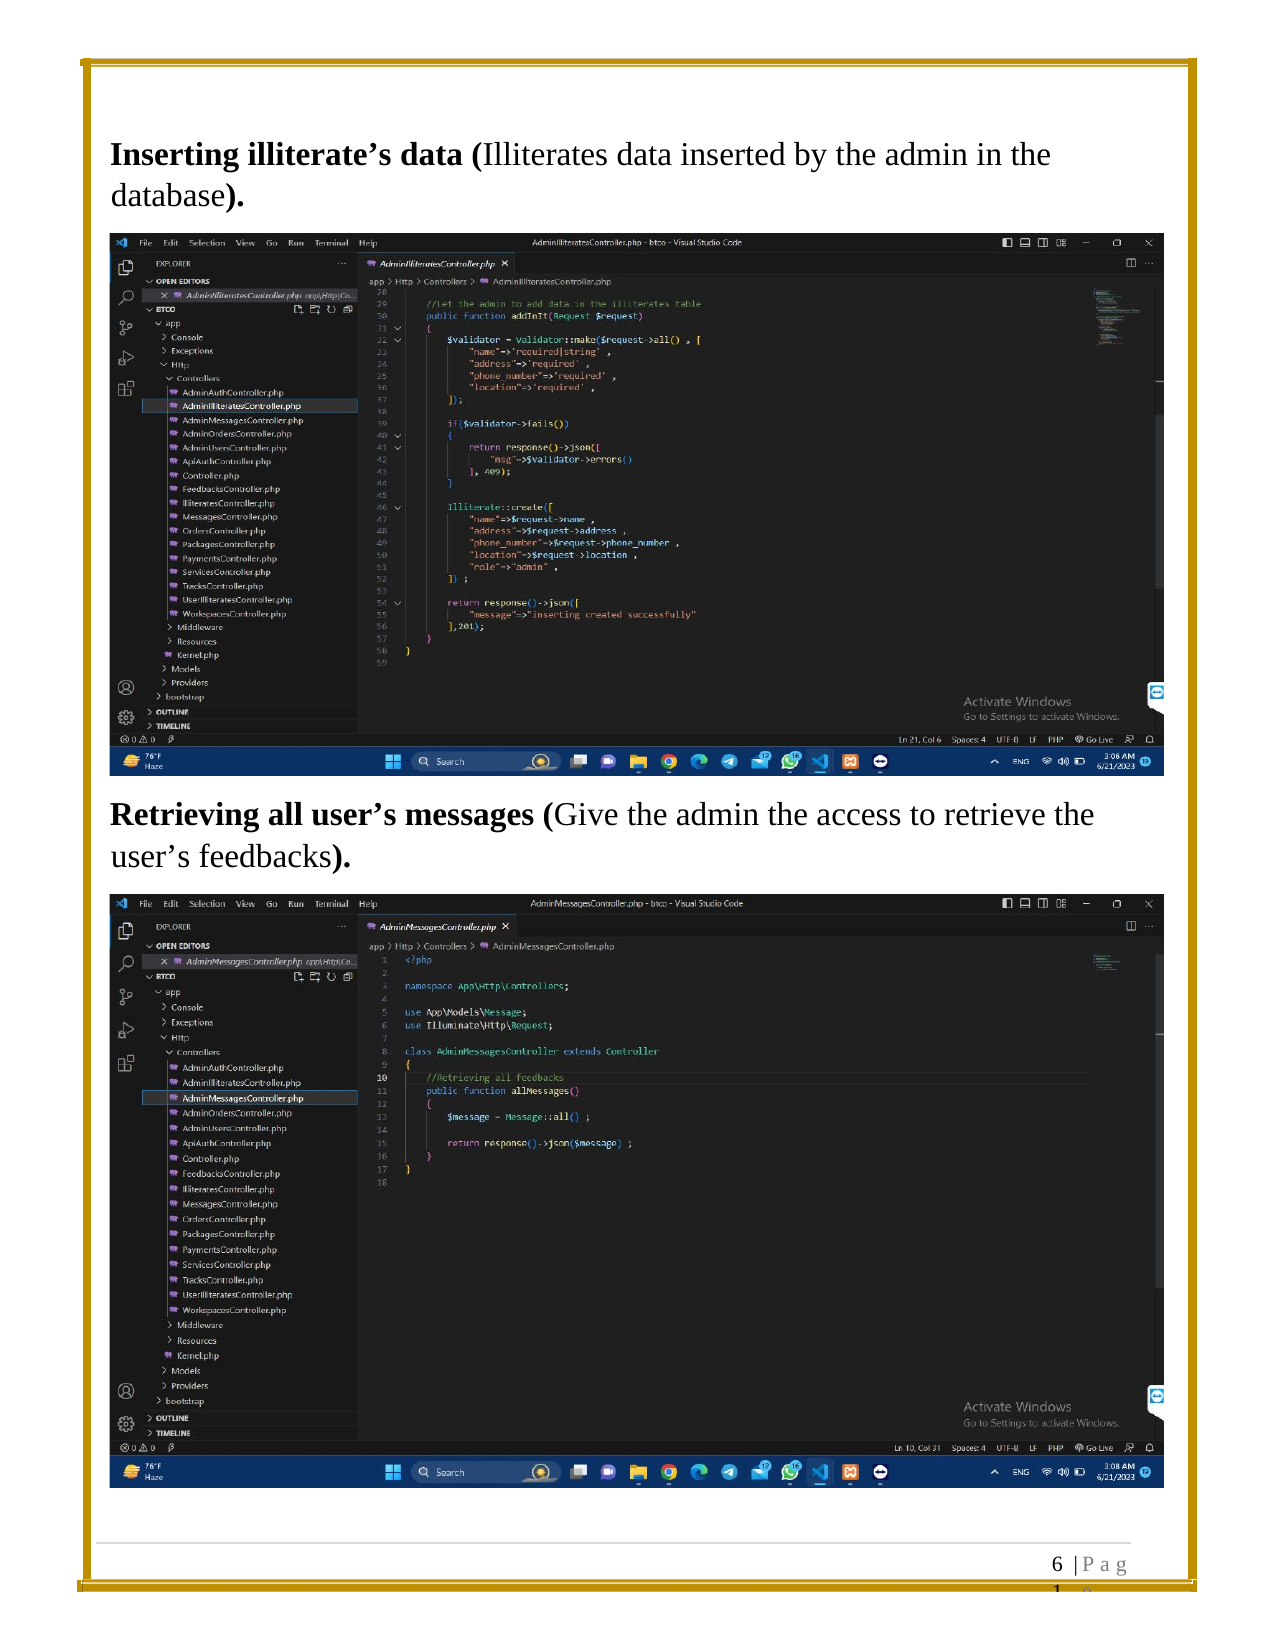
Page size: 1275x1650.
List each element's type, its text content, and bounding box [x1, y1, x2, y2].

text Inserting illiterate’s data (Illiterates data inserted by the admin in the database). [109, 134, 1164, 214]
text Retrieving all user’s messages (Give the admin the access to retrieve the user’s feedbacks). [109, 795, 1164, 874]
picture [109, 894, 1164, 1488]
picture [91, 58, 1188, 67]
picture [82, 1578, 1191, 1592]
picture [109, 233, 1164, 776]
